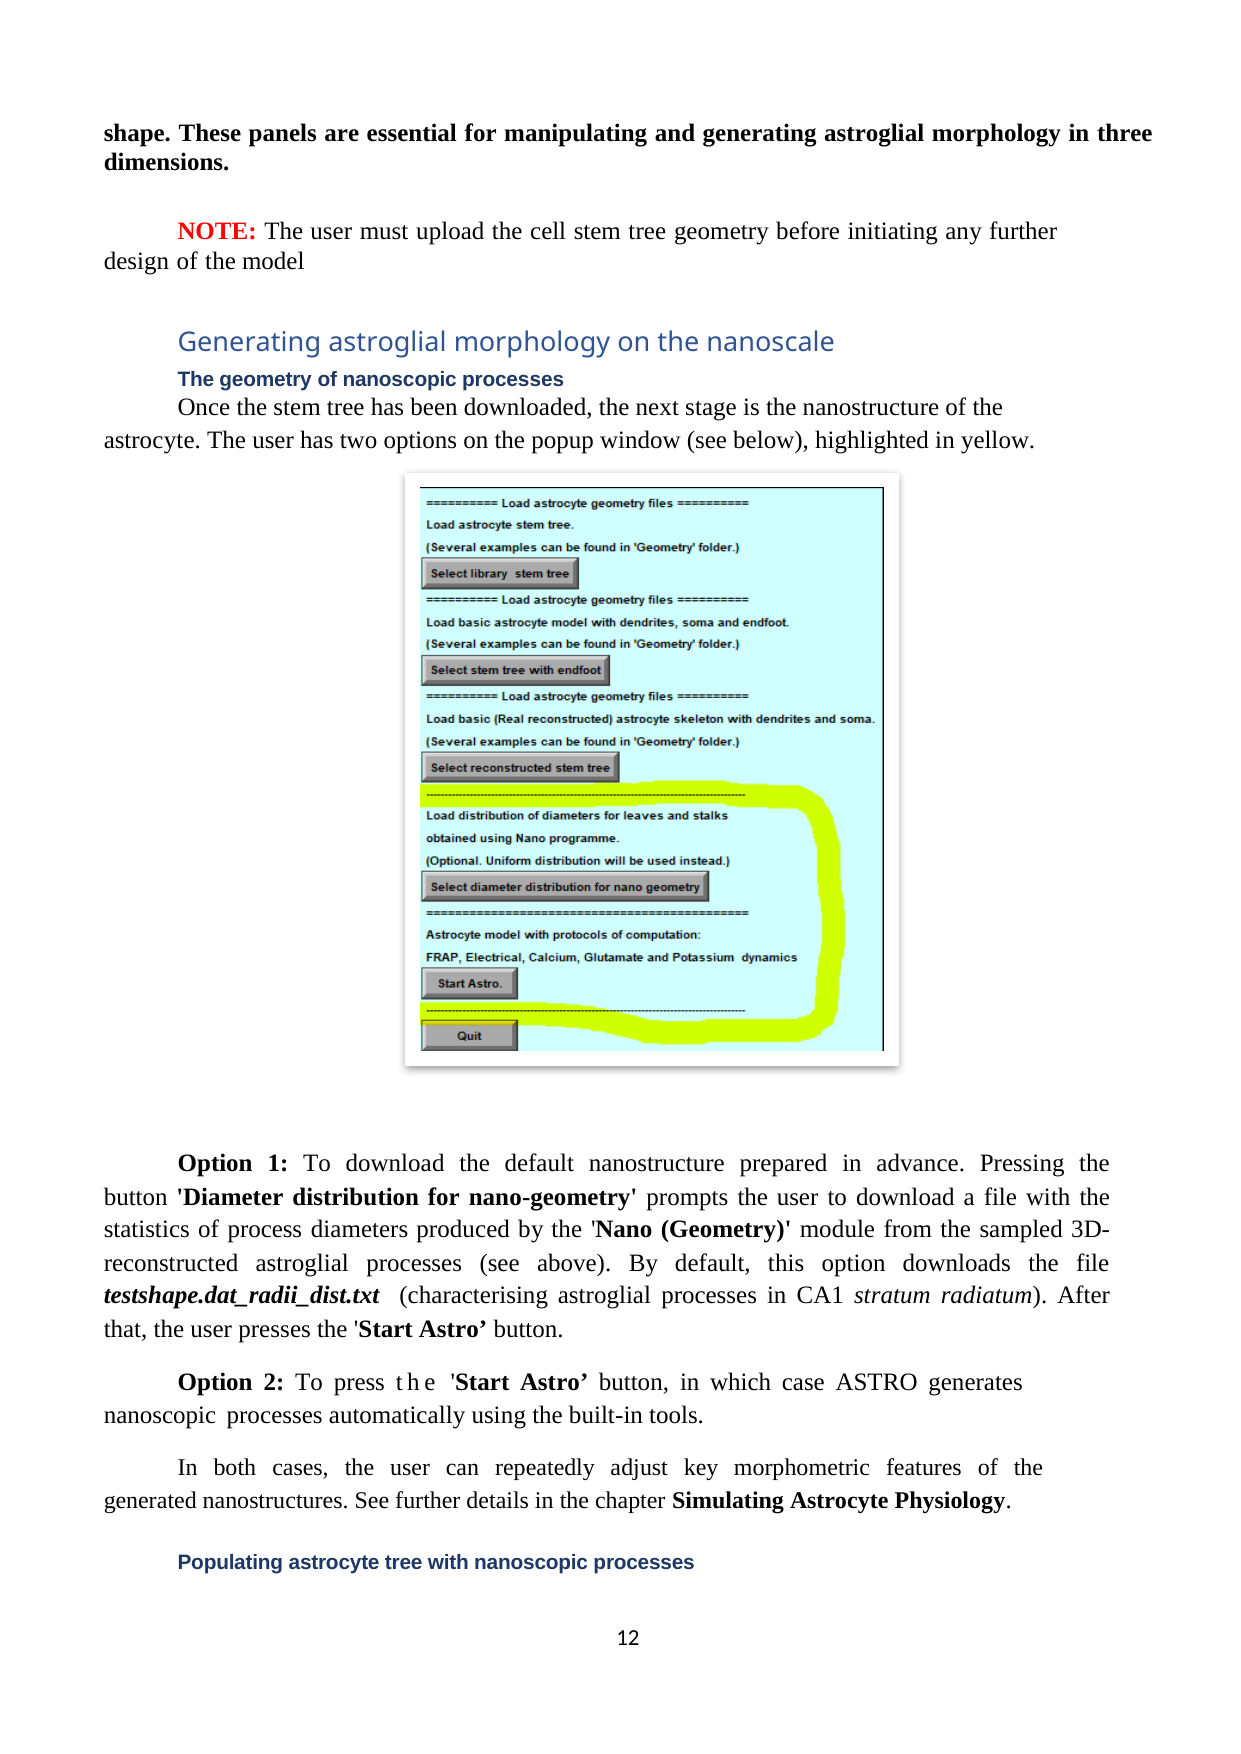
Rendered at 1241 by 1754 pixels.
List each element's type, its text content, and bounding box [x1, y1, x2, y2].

picture [420, 487, 884, 1051]
text In both cases, the user can repeatedly adjust key morphometric features of the generated nanostructures. See further details in the chapter Simulating Astrocyte Physiology. [103, 1453, 1083, 1514]
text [103, 118, 1154, 176]
subtitle The geometry of nanoscopic processes [103, 366, 1152, 390]
text NOTE: The user must upload the cell stem tree geometry before initiating any further design of the model [103, 216, 1128, 275]
text Option 1: To download the default nanostructure prepared in advance. Pressing the button 'Diameter distribution for nano-geometry' prompts the user to download a file with the statistics of process diameters produced by the 'Nano (Geometry)' module from the sampled 3D-reconstructed astroglial processes (see above). By default, this option downloads the file testshape.dat_radii_dist.txt (characterising astroglial processes in CA1 stratum radiatum). After that, the user presses the 'Start Astro’ button. [103, 1148, 1110, 1342]
text Option 2: To press the 'Start Astro’ button, in which case ASTRO generates nanoscopic processes automatically using the built-in tools. [103, 1367, 1129, 1429]
text Once the stem tree has been downloaded, the next stage is the nanostructure of the astrocyte. The user has two options on the popup window (see below), highlighted in yellow. [103, 392, 1093, 454]
subtitle Populating astrocyte tree with nanoscopic processes [103, 1550, 1152, 1574]
subtitle Generating astroglial morphology on the nanoscale [103, 322, 1152, 359]
